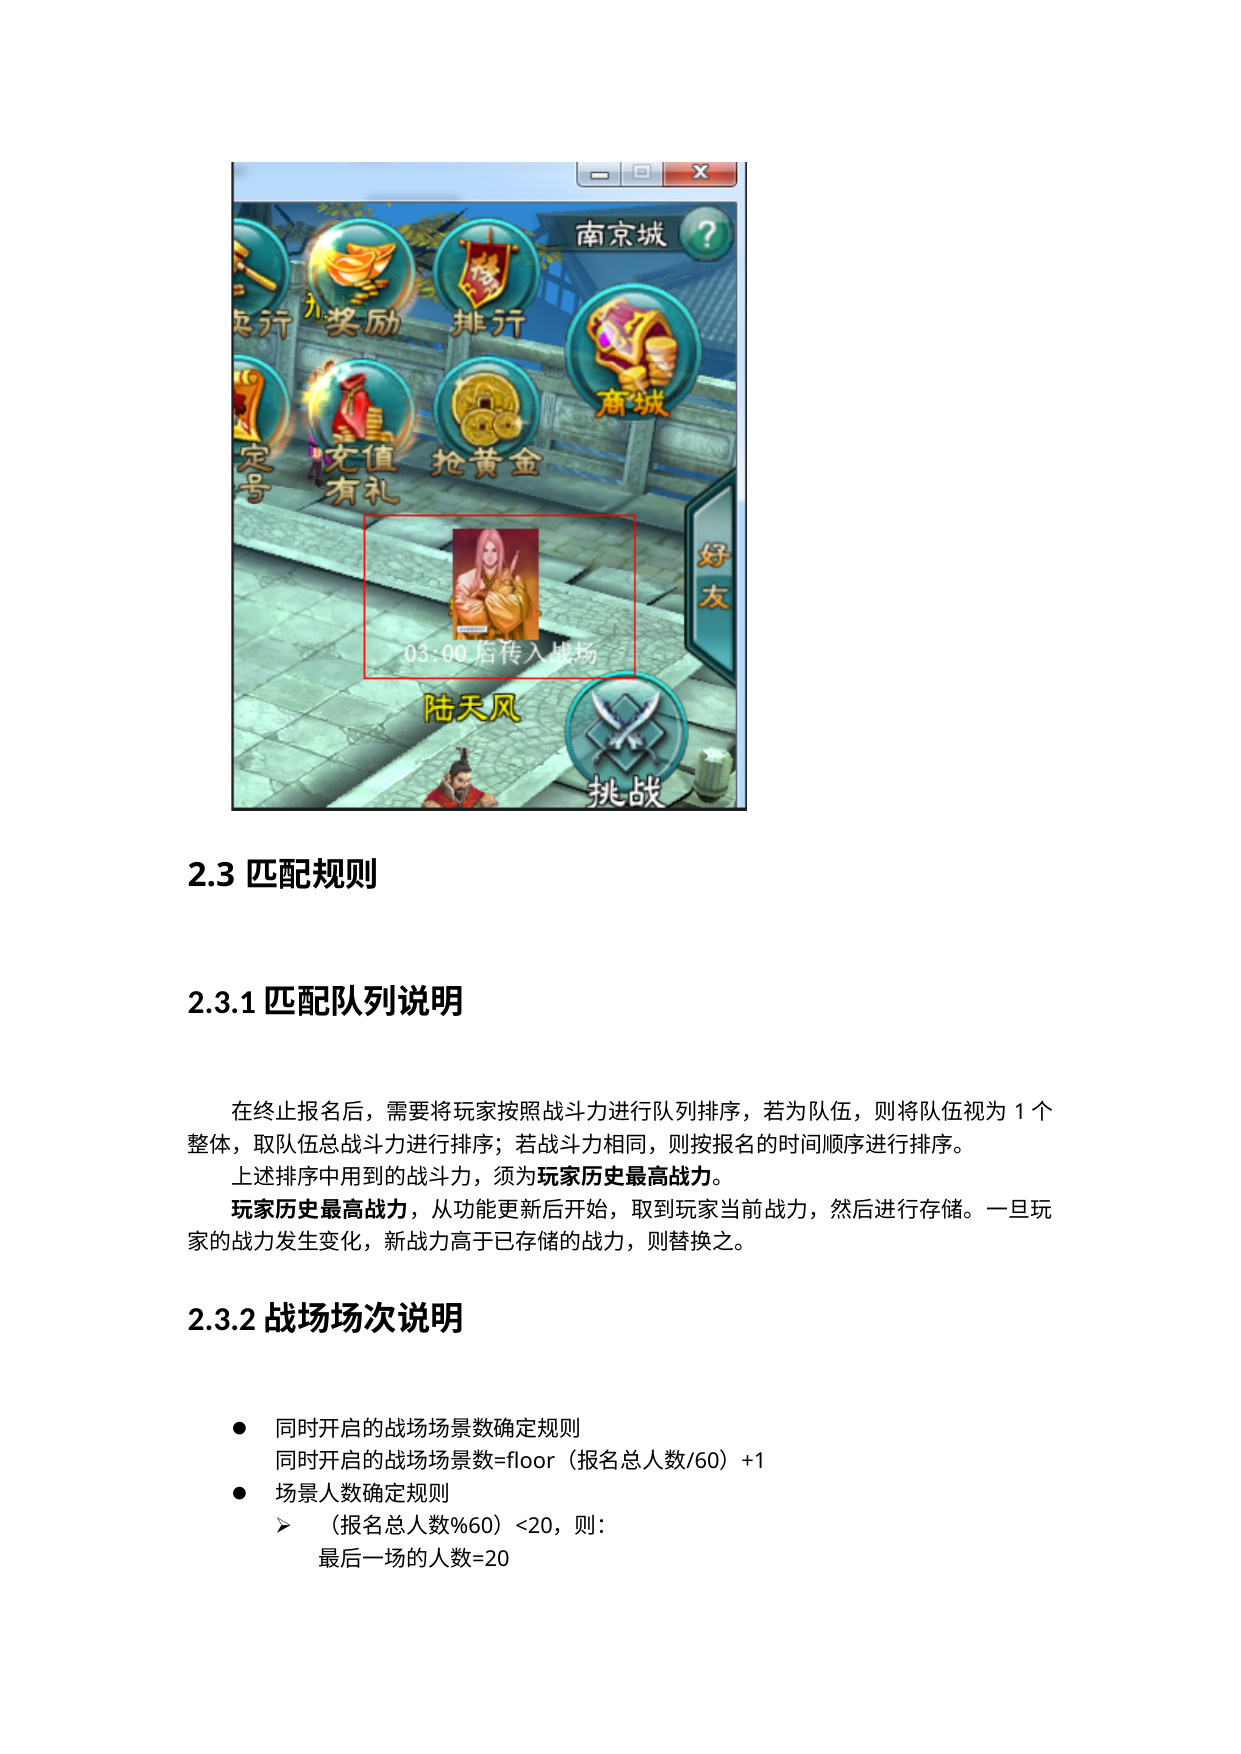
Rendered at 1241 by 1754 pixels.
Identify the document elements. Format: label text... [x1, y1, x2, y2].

list 同时开启的战场场景数确定规则 [231, 1410, 1053, 1443]
text 最后一场的人数=20 [187, 1540, 1053, 1573]
picture [231, 162, 747, 811]
text 在终止报名后，需要将玩家按照战斗力进行队列排序，若为队伍，则将队伍视为1个整体，取队伍总战斗力进行排序；若战斗力相同，则按报名的时间顺序进行排序。 [187, 1094, 1053, 1159]
subtitle 2.3.1 匹配队列说明 [187, 966, 1053, 1031]
list 场景人数确定规则 [231, 1475, 1053, 1508]
list 同时开启的战场场景数=floor（报名总人数/60）+1 [275, 1443, 1053, 1475]
text 上述排序中用到的战斗力，须为玩家历史最高战力。 [187, 1159, 1053, 1191]
subtitle 2.3.2 战场场次说明 [187, 1283, 1053, 1348]
subtitle 匹配规则 [187, 839, 1053, 904]
text 玩家历史最高战力，从功能更新后开始，取到玩家当前战力，然后进行存储。一旦玩家的战力发生变化，新战力高于已存储的战力，则替换之。 [187, 1191, 1053, 1256]
list （报名总人数%60）<20，则： [275, 1508, 1053, 1540]
